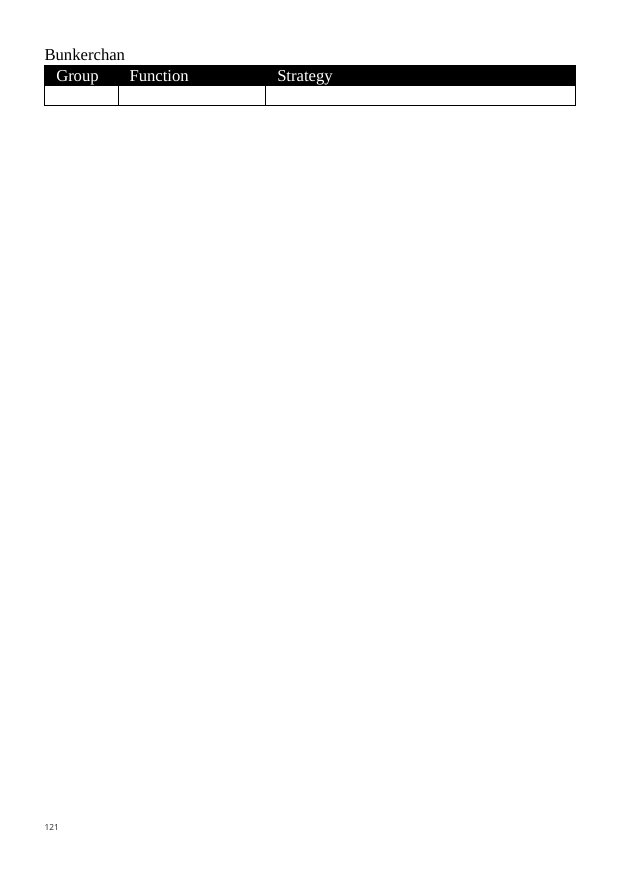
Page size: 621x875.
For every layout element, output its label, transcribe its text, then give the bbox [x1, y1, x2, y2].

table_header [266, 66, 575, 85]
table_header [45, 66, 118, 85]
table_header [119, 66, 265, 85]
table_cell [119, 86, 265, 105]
text Bunkerchan [44, 44, 576, 63]
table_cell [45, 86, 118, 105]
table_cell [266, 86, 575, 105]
